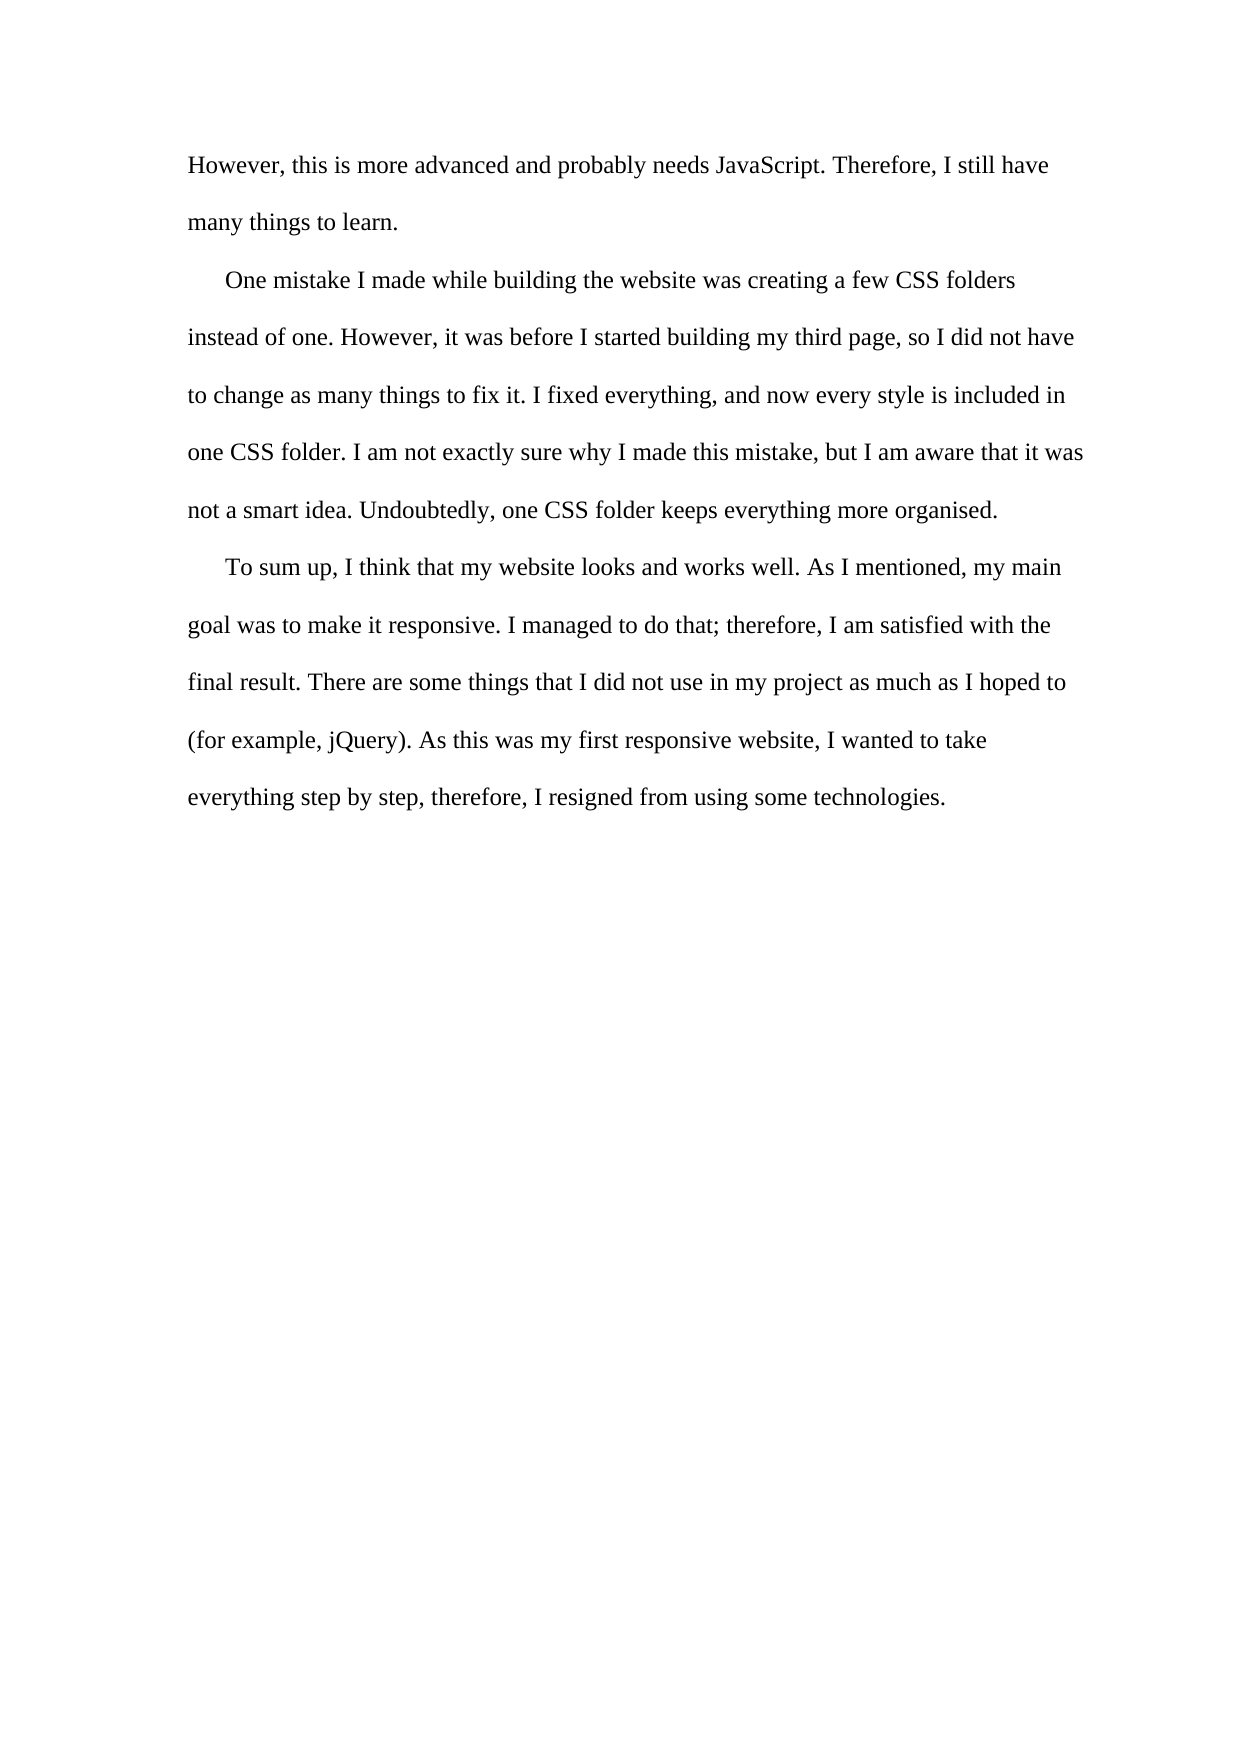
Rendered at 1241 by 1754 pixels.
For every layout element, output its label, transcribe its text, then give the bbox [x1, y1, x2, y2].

text One mistake I made while building the website was creating a few CSS folders instead of one. However, it was before I started building my third page, so I did not have to change as many things to fix it. I fixed everything, and now every style is included in one CSS folder. I am not exactly sure why I made this mistake, but I am aware that it was not a smart idea. Undoubtedly, one CSS folder keeps everything more organised. [187, 265, 1090, 524]
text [187, 150, 1090, 236]
text To sum up, I think that my website looks and works well. As I mentioned, my main goal was to make it responsive. I managed to do that; therefore, I am satisfied with the final result. There are some things that I did not use in my project as much as I hoped to (for example, jQuery). As this was my first responsive website, I wanted to take everything step by step, therefore, I resigned from using some technologies. [187, 552, 1090, 811]
